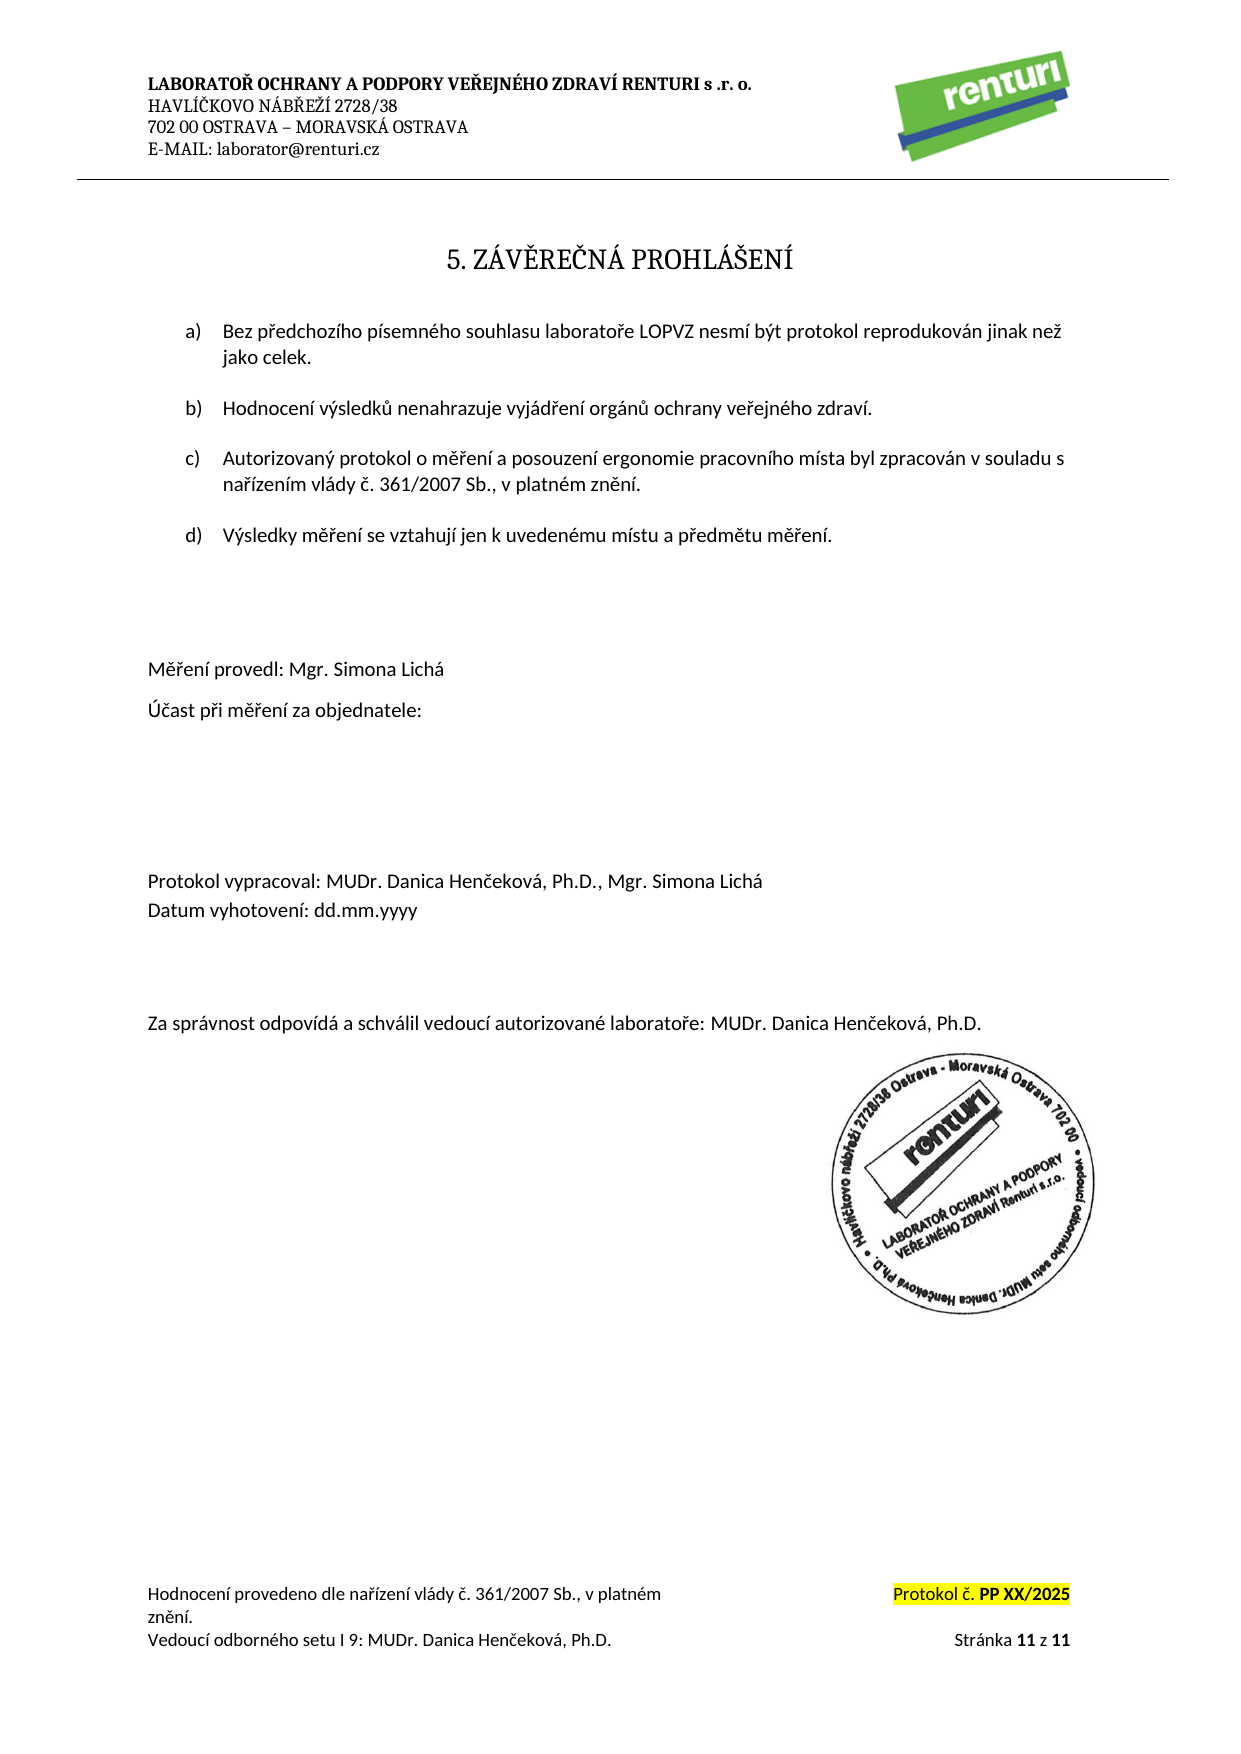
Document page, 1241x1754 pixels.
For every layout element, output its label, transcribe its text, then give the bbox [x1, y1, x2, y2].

text Za správnost odpovídá a schválil vedoucí autorizované laboratoře: MUDr. Danica Henčeková, Ph.D. [148, 1010, 1093, 1036]
text Účast při měření za objednatele: [148, 698, 1093, 723]
list Autorizovaný protokol o měření a posouzení ergonomie pracovního místa byl zpracován v souladu s nařízením vlády č. 361/2007 Sb., v platném znění. [185, 446, 1093, 496]
text Měření provedl: Mgr. Simona Lichá [148, 656, 1093, 681]
picture [768, 1042, 1191, 1353]
subtitle 5. ZÁVĚREČNÁ PROHLÁŠENÍ [148, 243, 1093, 277]
picture [861, 41, 1118, 166]
list Hodnocení výsledků nenahrazuje vyjádření orgánů ochrany veřejného zdraví. [185, 395, 1093, 420]
text Protokol vypracoval: MUDr. Danica Henčeková, Ph.D., Mgr. Simona Lichá [148, 868, 1093, 894]
list Bez předchozího písemného souhlasu laboratoře LOPVZ nesmí být protokol reprodukován jinak než jako celek. [185, 318, 1093, 369]
text Datum vyhotovení: dd.mm.yyyy [148, 898, 1093, 923]
list Výsledky měření se vztahují jen k uvedenému místu a předmětu měření. [185, 522, 1093, 547]
